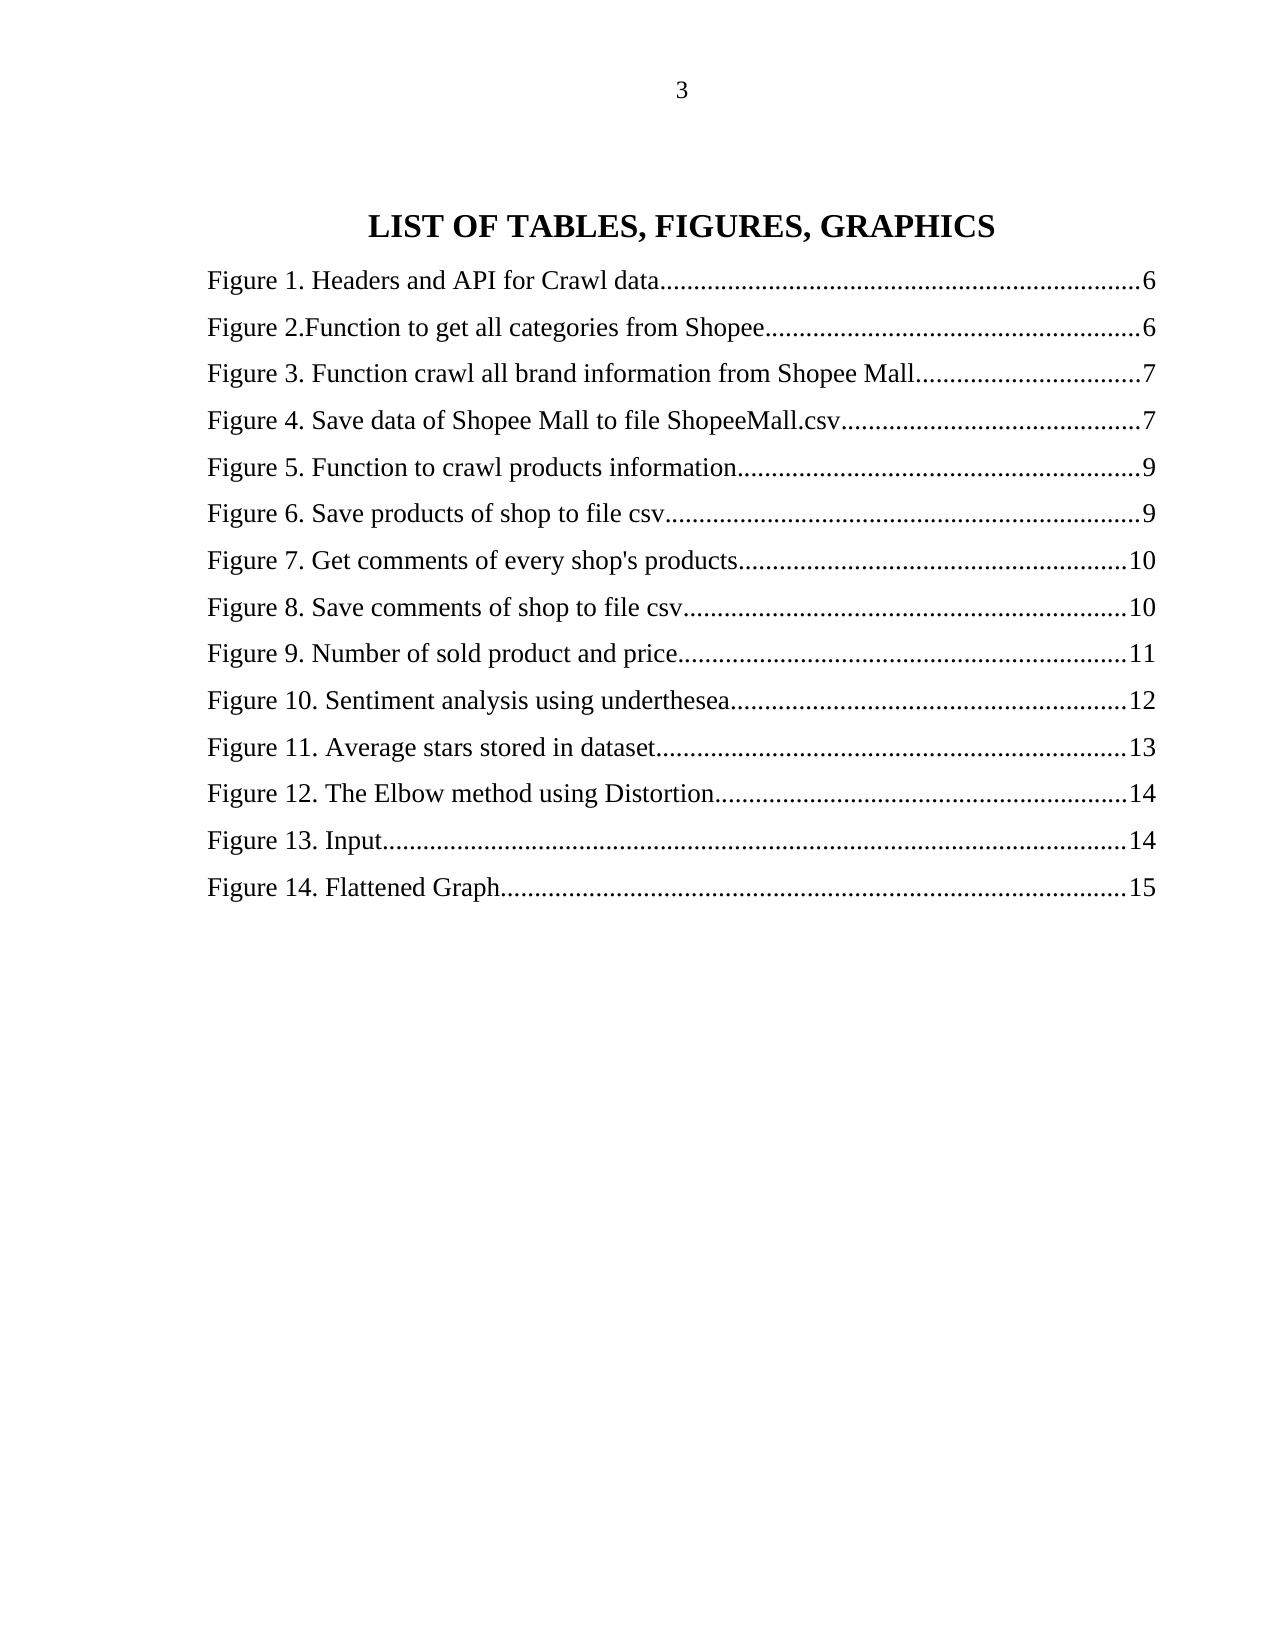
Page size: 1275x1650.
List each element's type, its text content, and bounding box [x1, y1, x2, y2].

text Figure 3. Function crawl all brand information from Shopee Mall 7 [207, 358, 1157, 389]
text Figure 14. Flattened Graph 15 [207, 871, 1157, 902]
text Figure 11. Average stars stored in dataset 13 [207, 731, 1157, 762]
text Figure 7. Get comments of every shop's products 10 [207, 544, 1157, 575]
text Figure 8. Save comments of shop to file csv 10 [207, 591, 1157, 622]
text Figure 12. The Elbow method using Distortion 14 [207, 778, 1157, 809]
text Figure 9. Number of sold product and price 11 [207, 638, 1157, 669]
text Figure 6. Save products of shop to file csv 9 [207, 498, 1157, 529]
text Figure 2.Function to get all categories from Shopee 6 [207, 311, 1157, 342]
text Figure 5. Function to crawl products information 9 [207, 451, 1157, 482]
text Figure 13. Input 14 [207, 824, 1157, 855]
text Figure 10. Sentiment analysis using underthesea 12 [207, 684, 1157, 715]
text LIST OF TABLES, FIGURES, GRAPHICS [207, 207, 1157, 245]
text Figure 1. Headers and API for Crawl data 6 [207, 264, 1157, 295]
text Figure 4. Save data of Shopee Mall to file ShopeeMall.csv 7 [207, 404, 1157, 435]
